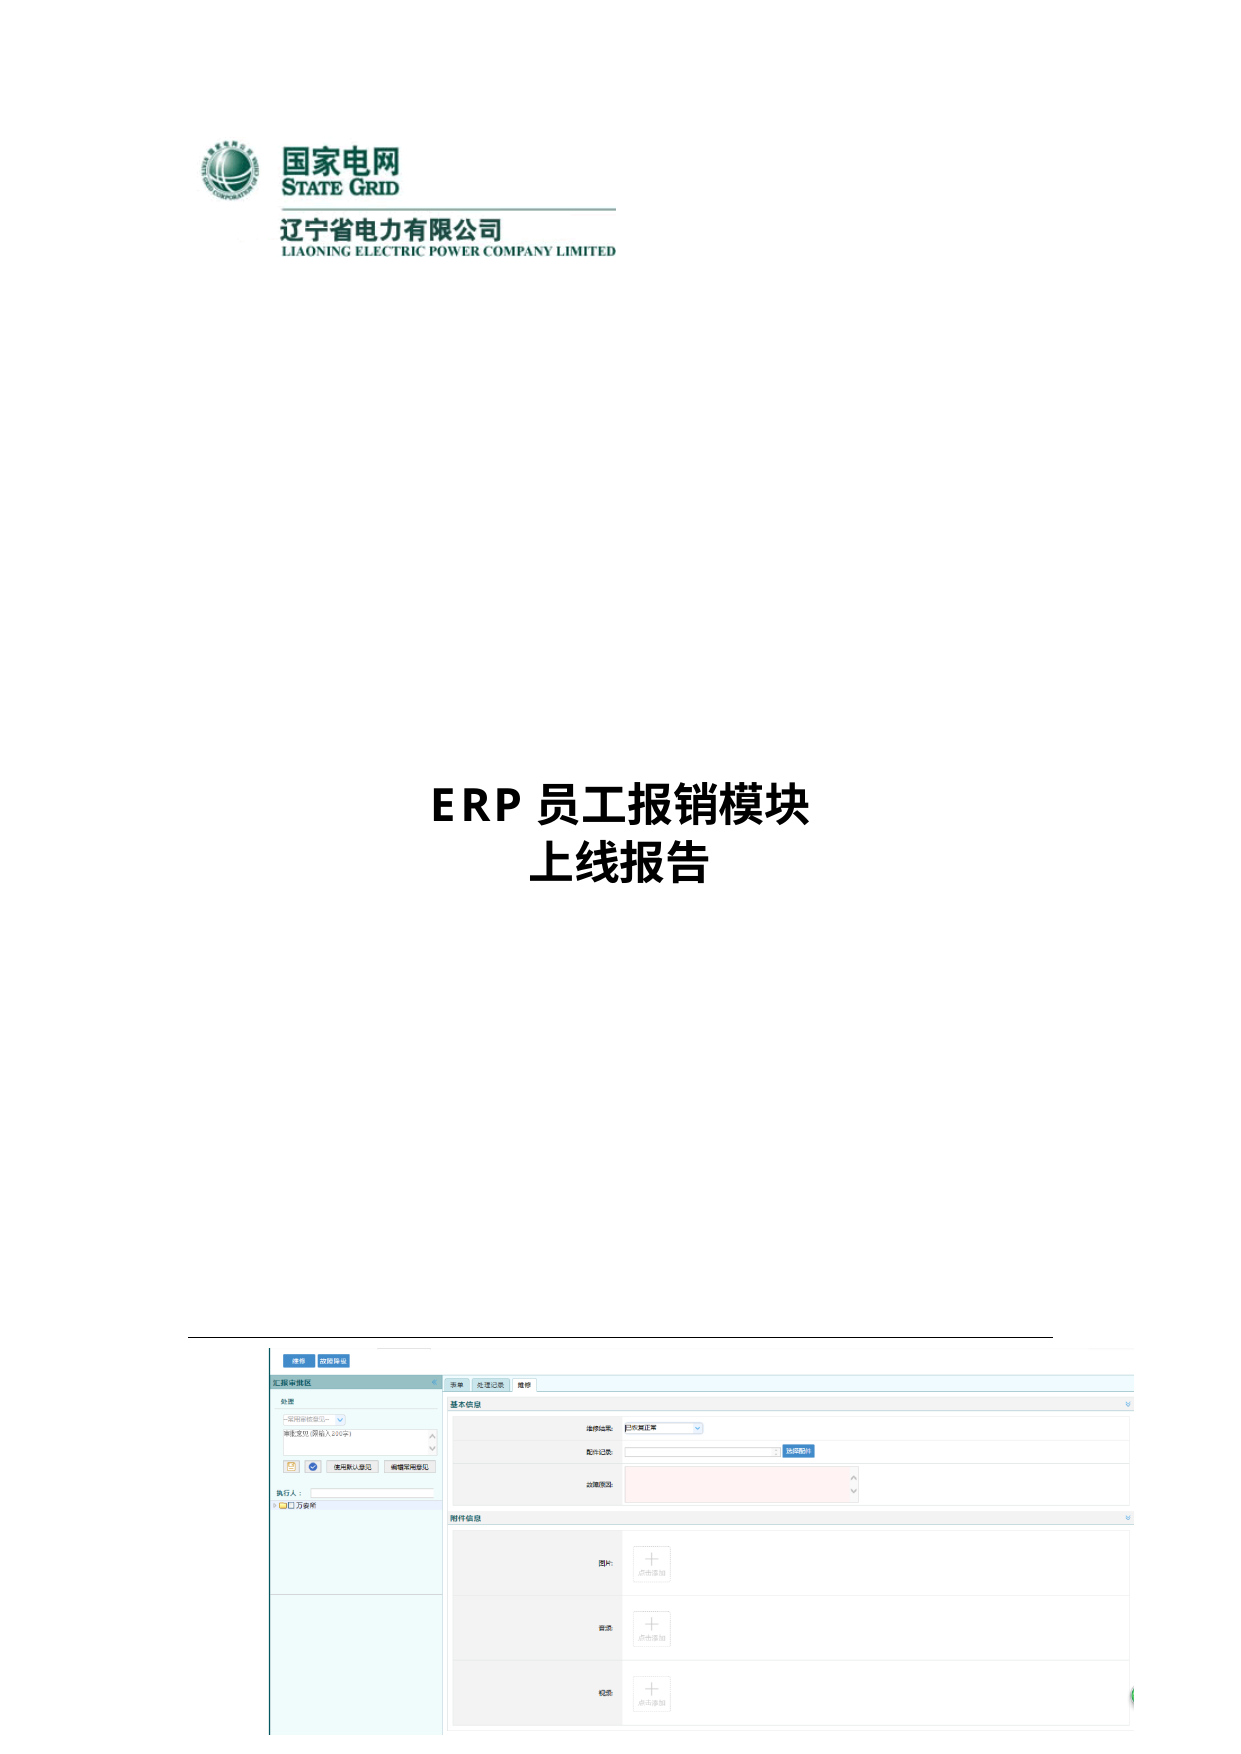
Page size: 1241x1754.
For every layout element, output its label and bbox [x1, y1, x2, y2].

picture [268, 1348, 1134, 1735]
